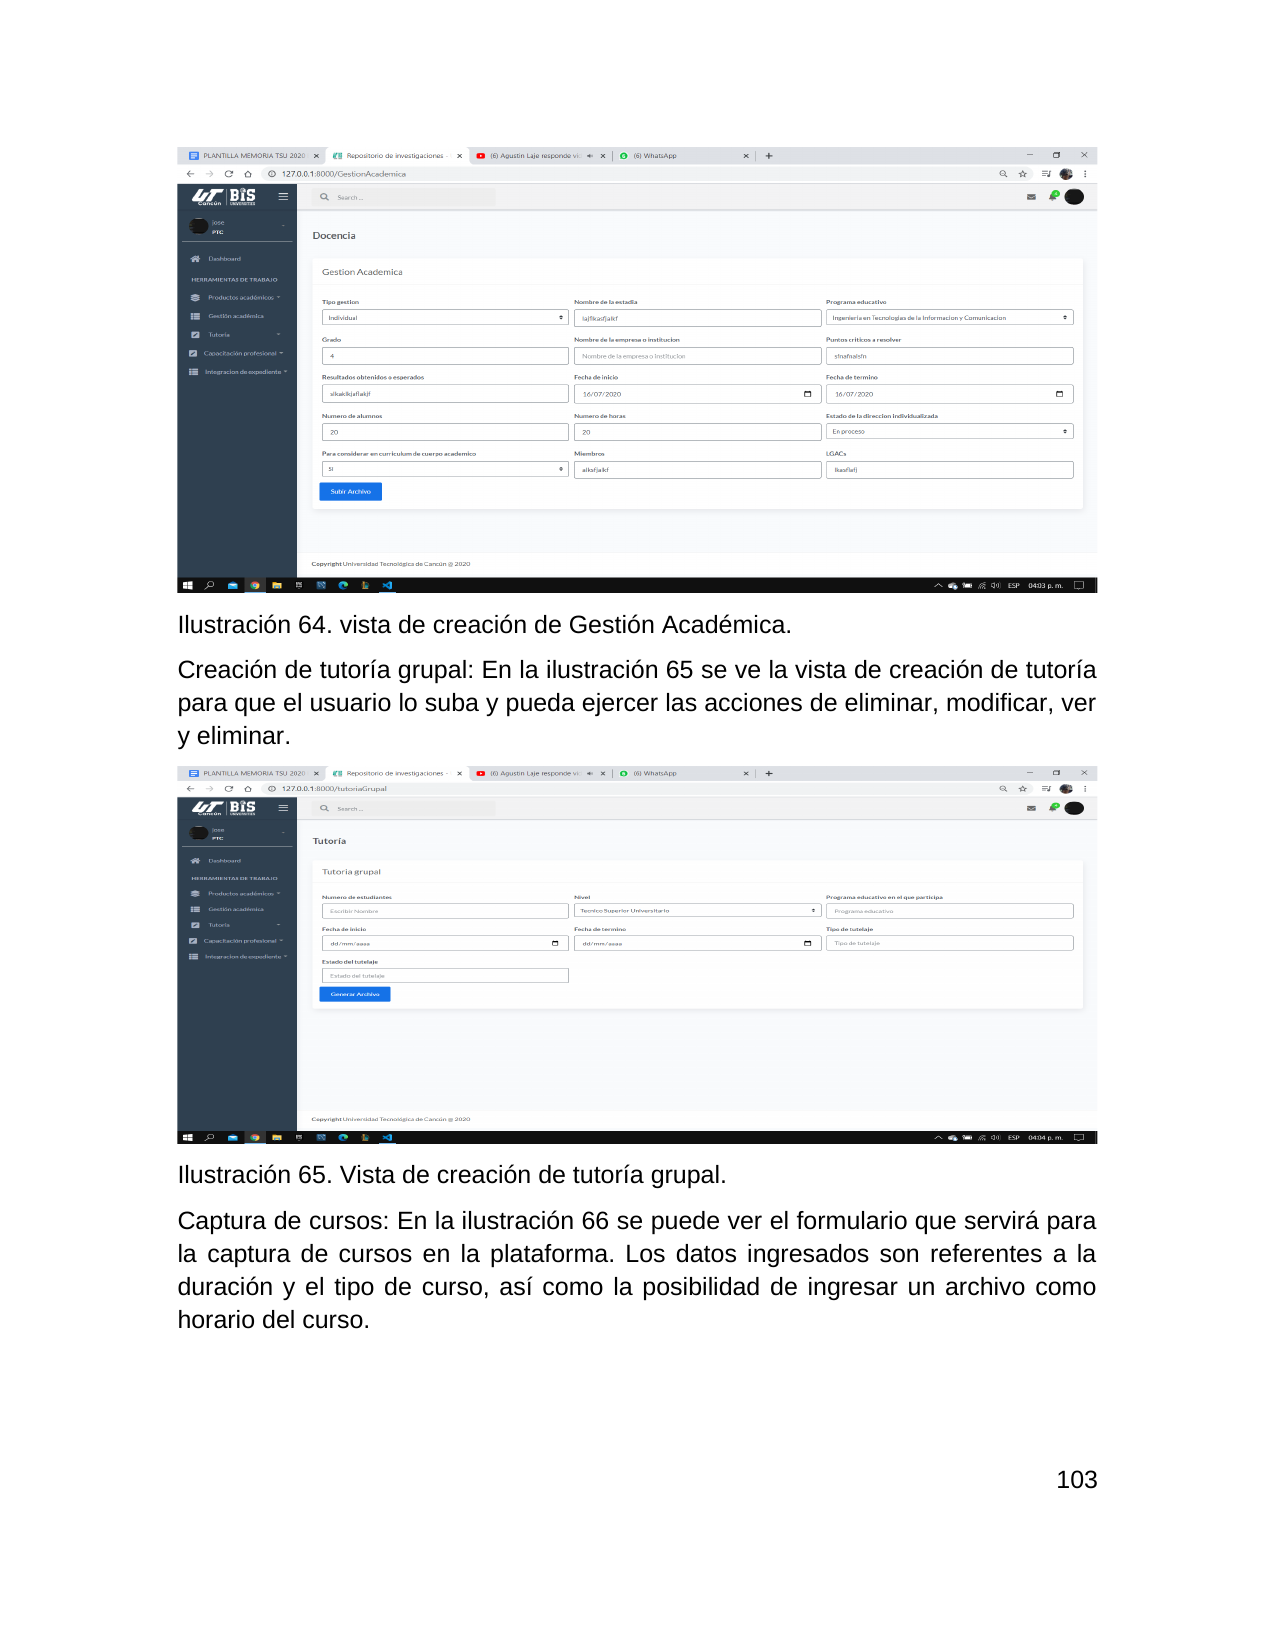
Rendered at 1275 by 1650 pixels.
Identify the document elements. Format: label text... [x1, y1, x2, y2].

text Ilustración 64. vista de creación de Gestión Académica. [177, 610, 1098, 638]
text Captura de cursos: En la ilustración 66 se puede ver el formulario que servirá para la captura de cursos en la plataforma. Los datos ingresados son referentes a la duración y el tipo de curso, así como la posibilidad de ingresar un archivo como horario del curso. [177, 1206, 1098, 1333]
picture [177, 147, 1098, 593]
picture [177, 766, 1098, 1144]
text Ilustración 65. Vista de creación de tutoría grupal. [177, 1160, 1098, 1189]
text Creación de tutoría grupal: En la ilustración 65 se ve la vista de creación de tutoría para que el usuario lo suba y pueda ejercer las acciones de eliminar, modificar, ver y eliminar. [177, 655, 1098, 750]
